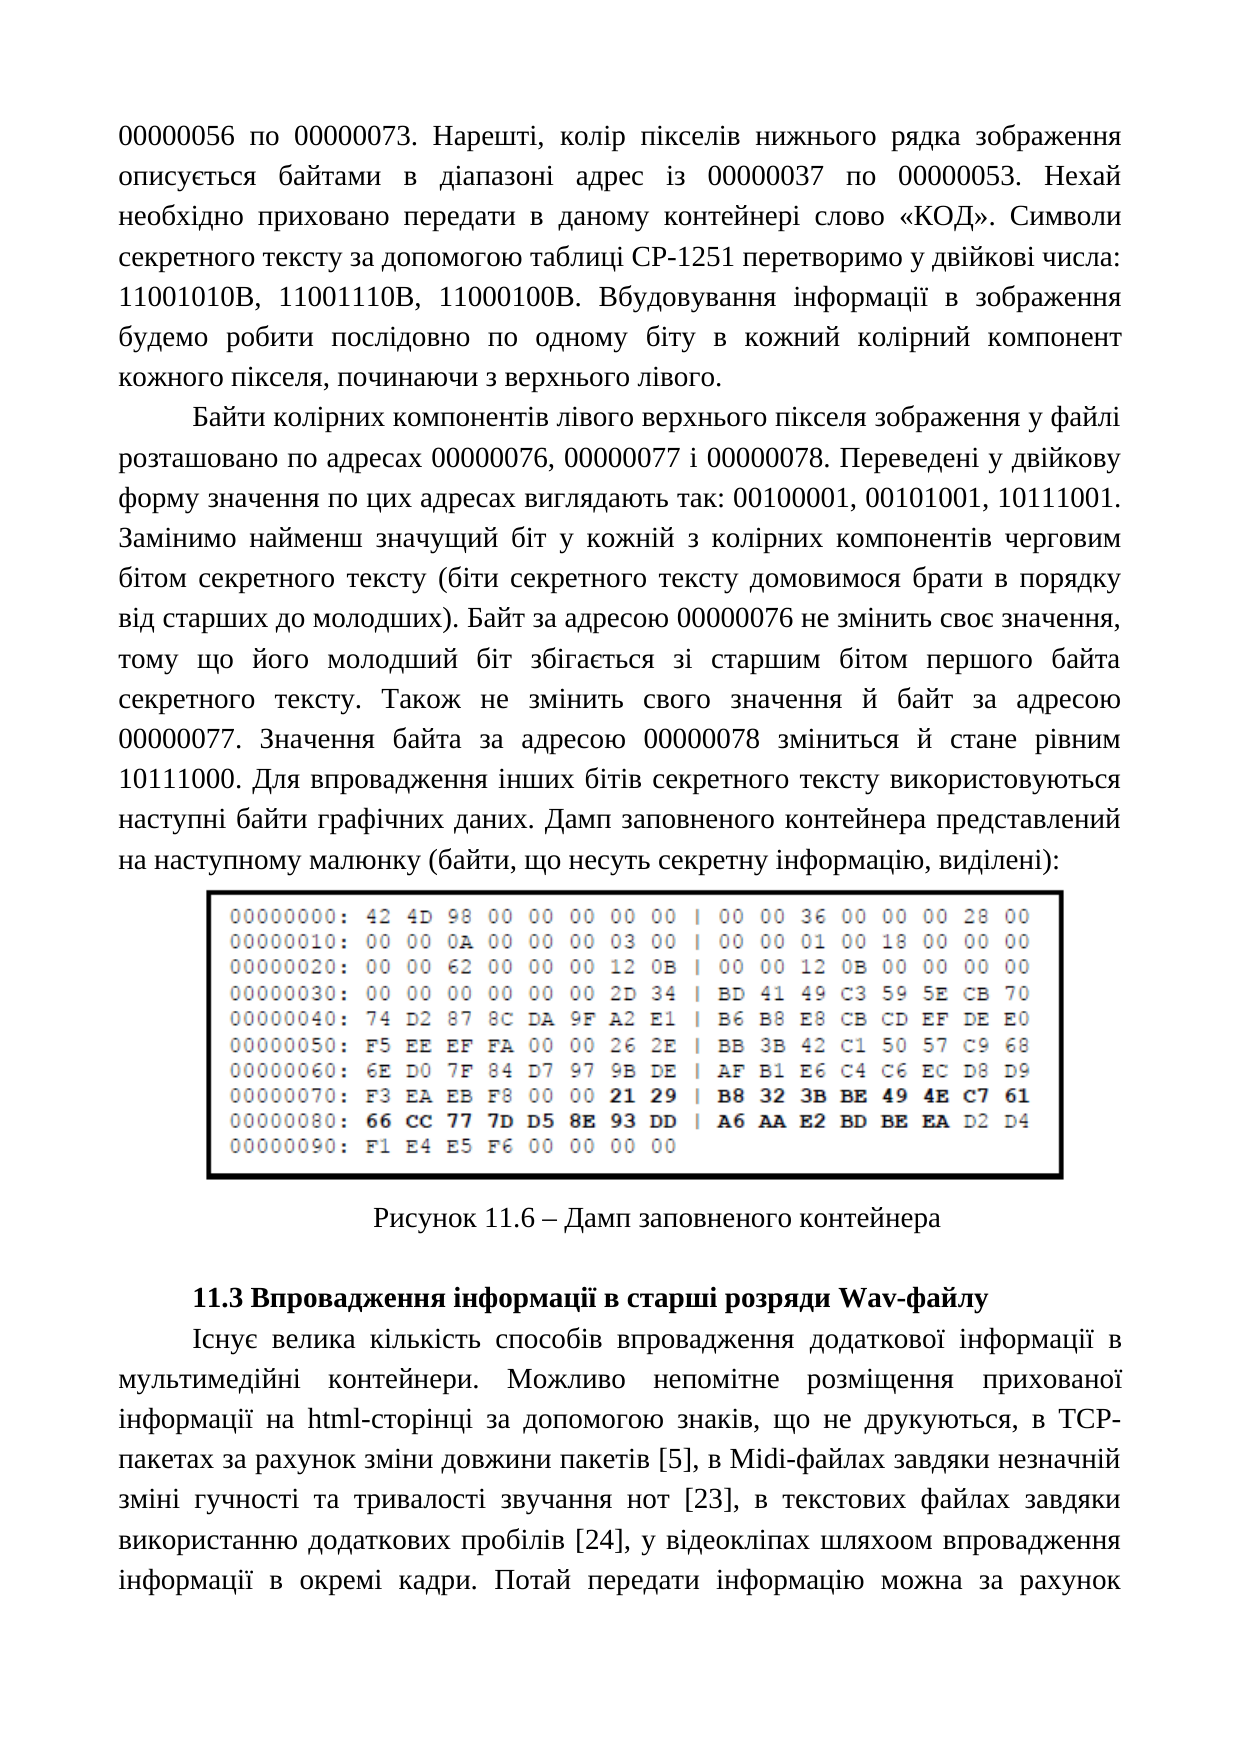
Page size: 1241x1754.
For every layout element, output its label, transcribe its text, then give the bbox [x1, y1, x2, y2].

text Байти колірних компонентів лівого верхнього пікселя зображення у файлі розташовано по адресах 00000076, 00000077 і 00000078. Переведені у двійкову форму значення по цих адресах виглядають так: 00100001, 00101001, 10111001. Замінимо найменш значущий біт у кожній з колірних компонентів черговим бітом секретного тексту (біти секретного тексту домовимося брати в порядку від старших до молодших). Байт за адресою 00000076 не змінить своє значення, тому що його молодший біт збігається зі старшим бітом першого байта секретного тексту. Також не змінить свого значення й байт за адресою 00000077. Значення байта за адресою 00000078 зміниться й стане рівним 10111000. Для впровадження інших бітів секретного тексту використовуються наступні байти графічних даних. Дамп заповненого контейнера представлений на наступному малюнку (байти, що несуть секретну інформацію, виділені): [118, 399, 1122, 875]
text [118, 118, 1122, 393]
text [118, 1321, 1122, 1596]
picture [192, 882, 1078, 1194]
text 11.3 Впровадження інформації в старші розряди Wav-файлу [118, 1281, 1122, 1314]
text Рисунок 11.6 – Дамп заповненого контейнера [118, 1200, 1122, 1234]
